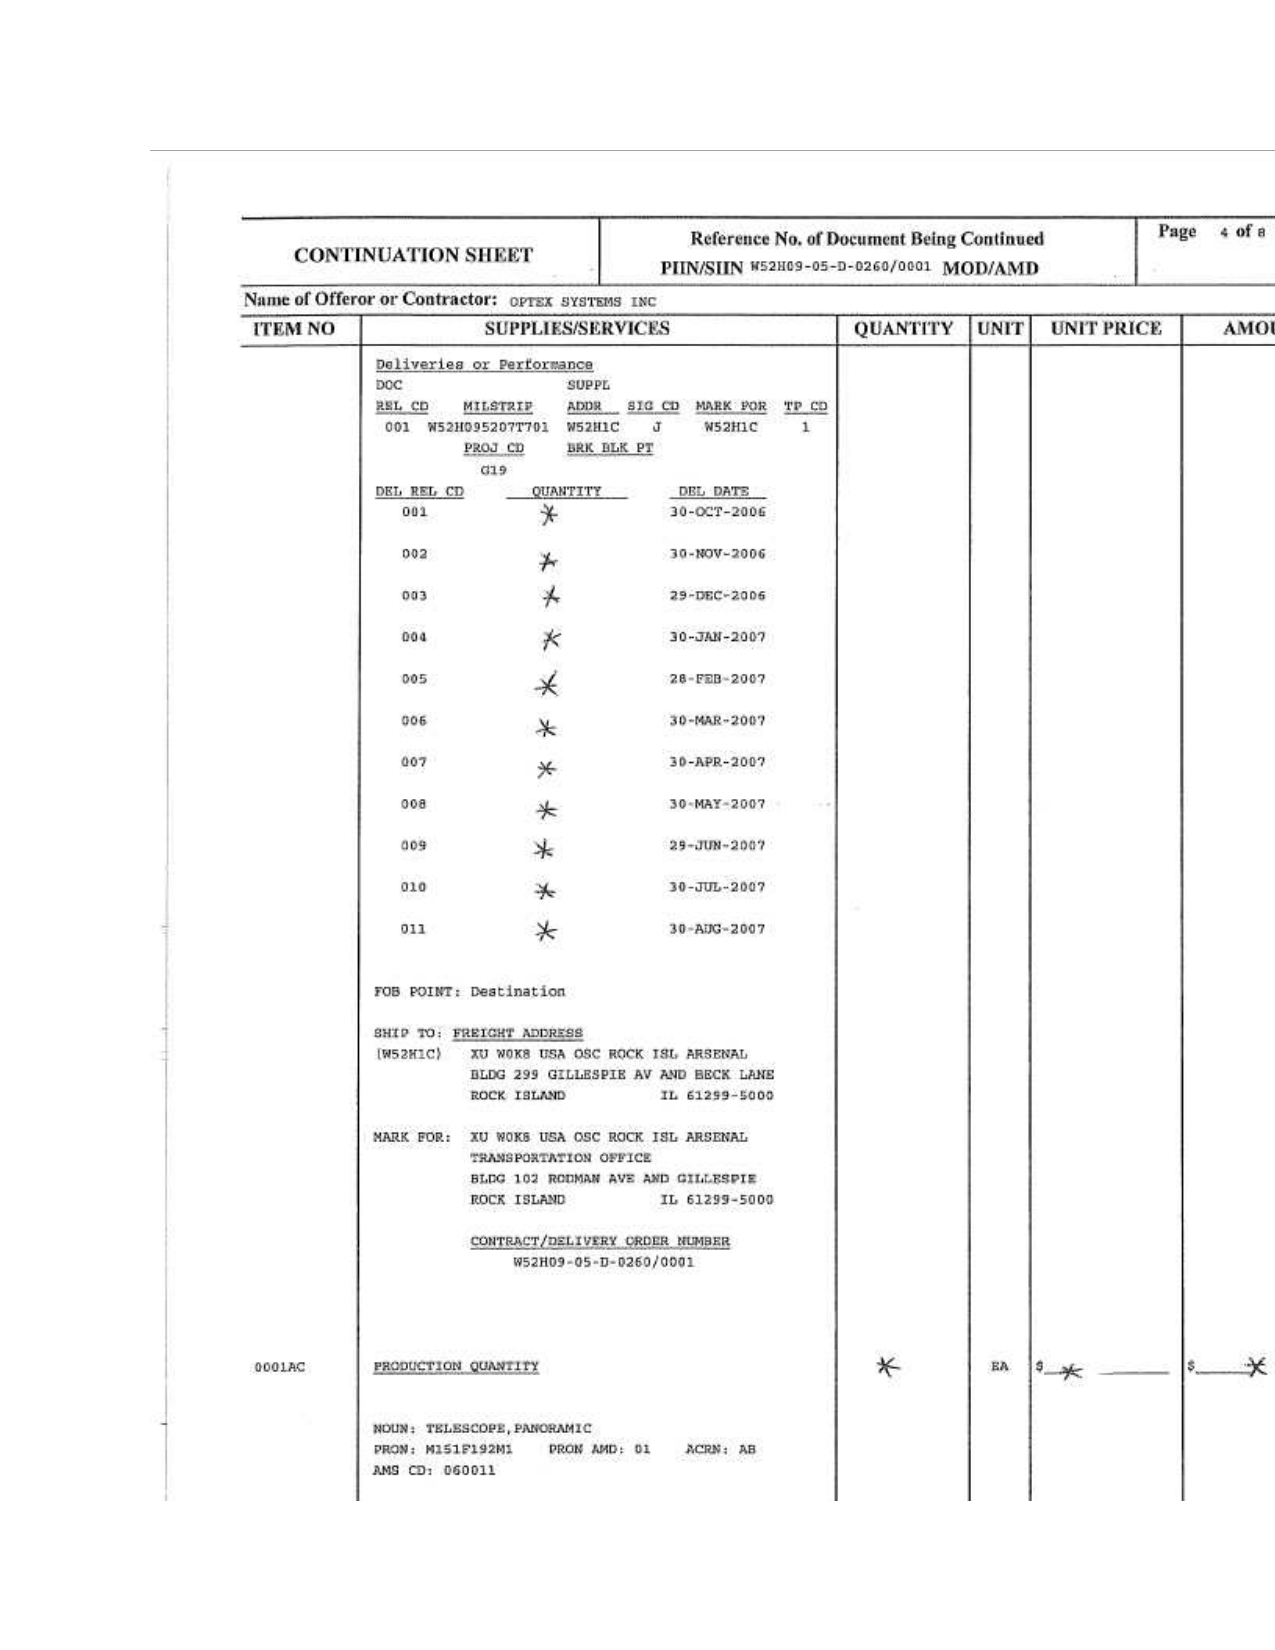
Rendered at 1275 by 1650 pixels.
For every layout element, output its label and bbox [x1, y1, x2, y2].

picture [150, 150, 1275, 1501]
